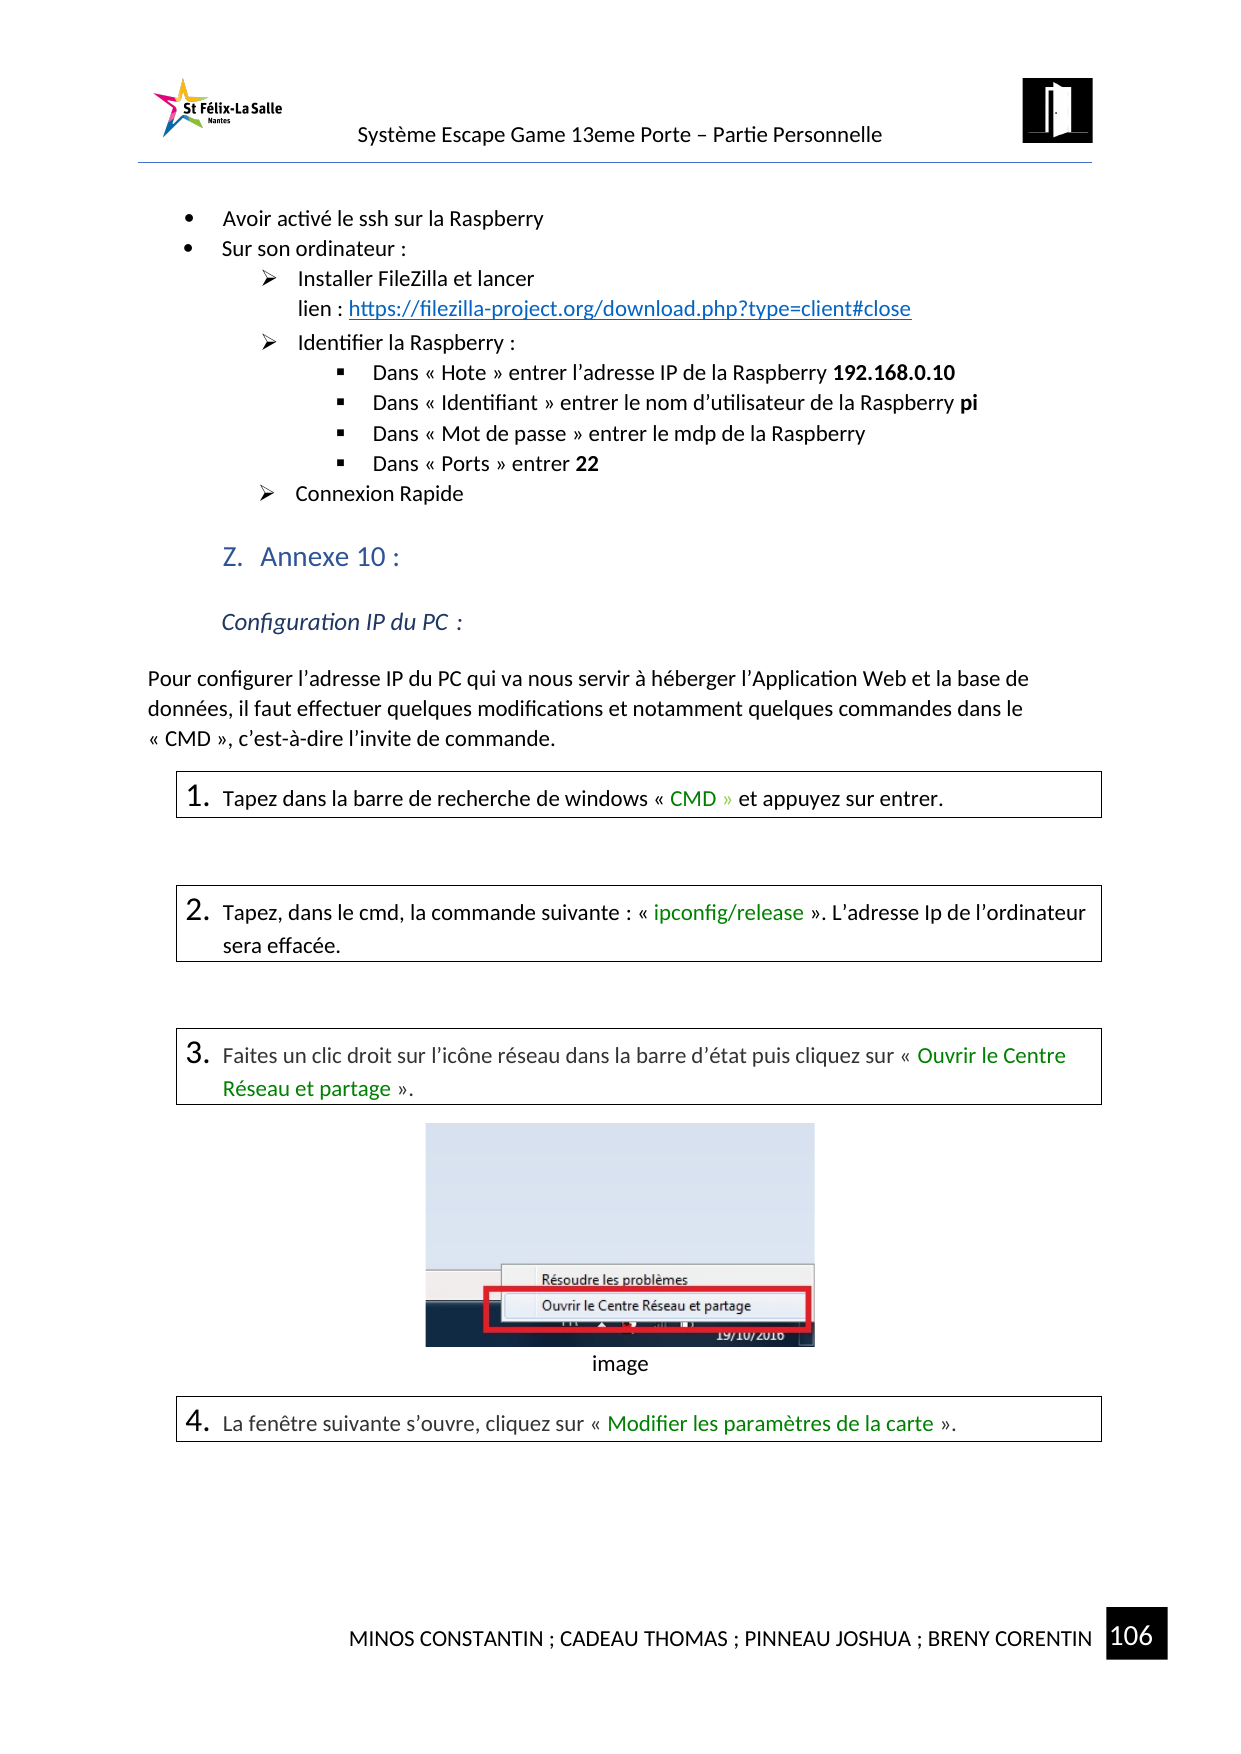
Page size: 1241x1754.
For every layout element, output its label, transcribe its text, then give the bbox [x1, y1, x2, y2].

list Dans « Mot de passe » entrer le mdp de la Raspberry [335, 419, 1092, 447]
list lien : https://filezilla-project.org/download.php?type=client#close [298, 294, 1092, 322]
subtitle Annexe 10 : [223, 538, 1092, 574]
list La fenêtre suivante s’ouvre, cliquez sur « Modifier les paramètres de la carte ». [177, 1397, 1101, 1441]
list Identifier la Raspberry : [260, 328, 1092, 356]
list Installer FileZilla et lancer [260, 264, 1092, 292]
list Sur son ordinateur : [184, 234, 1092, 262]
list Avoir activé le ssh sur la Raspberry [185, 204, 1092, 232]
list Dans « Ports » entrer 22 [335, 449, 1092, 477]
list Dans « Hote » entrer l’adresse IP de la Raspberry 192.168.0.10 [335, 358, 1092, 386]
list Tapez, dans le cmd, la commande suivante : « ipconfig/release ». L’adresse Ip de l’ordinateur sera effacée. [177, 886, 1101, 961]
list Tapez dans la barre de recherche de windows « CMD » et appuyez sur entrer. [177, 772, 1101, 817]
picture [1022, 78, 1093, 143]
picture [425, 1123, 815, 1347]
list Dans « Identifiant » entrer le nom d’utilisateur de la Raspberry pi [335, 388, 1092, 416]
text Pour configurer l’adresse IP du PC qui va nous servir à héberger l’Application Web et la base de données, il faut effectuer quelques modifications et notamment quelques commandes dans le « CMD », c’est-à-dire l’invite de commande. [148, 664, 1092, 752]
subtitle Configuration IP du PC : [221, 606, 1092, 637]
list Faites un clic droit sur l’icône réseau dans la barre d’état puis cliquez sur « Ouvrir le Centre Réseau et partage ». [177, 1029, 1101, 1104]
list Connexion Rapide [258, 479, 1092, 507]
picture [147, 73, 290, 142]
